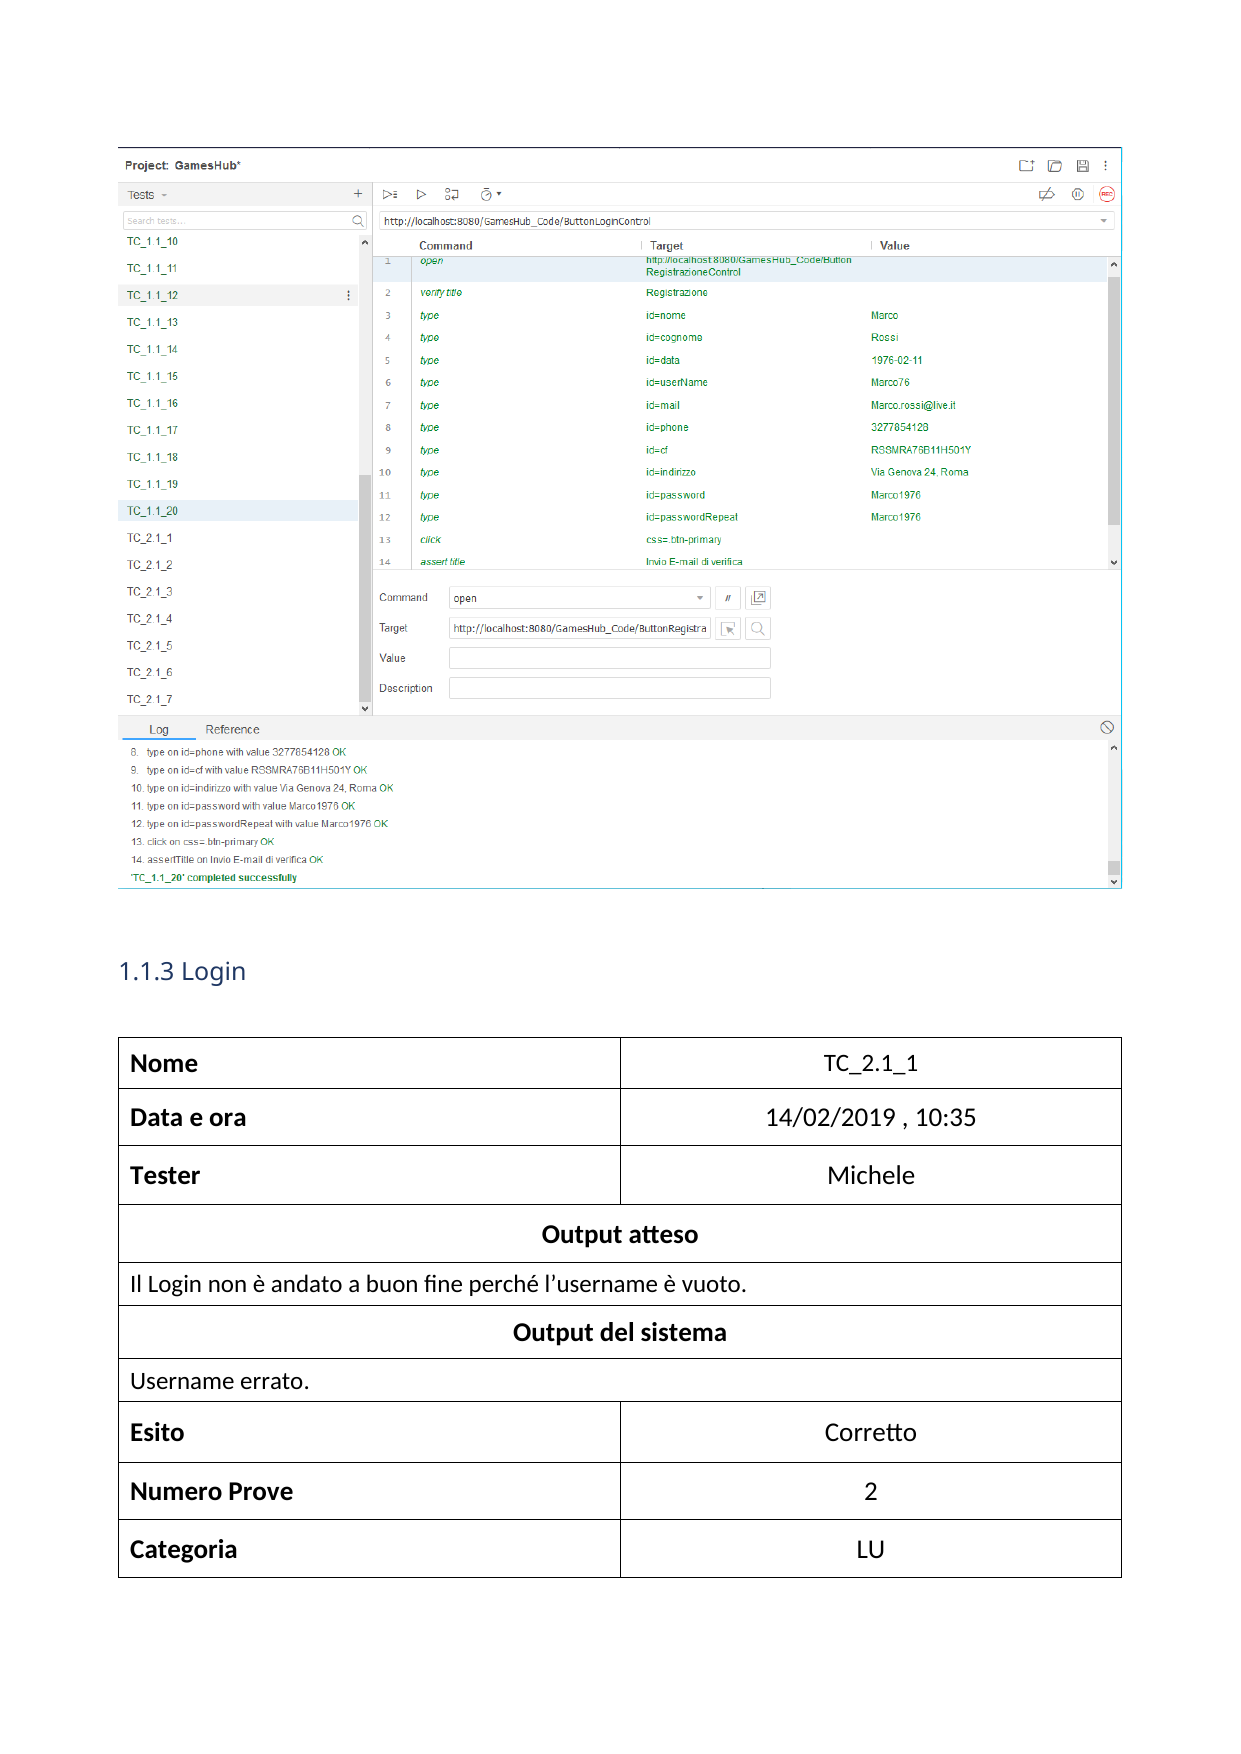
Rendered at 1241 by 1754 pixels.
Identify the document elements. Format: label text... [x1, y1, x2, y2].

table_cell Esito [119, 1402, 620, 1462]
table_cell Output atteso [119, 1205, 1121, 1262]
table_cell Output del sistema [119, 1306, 1121, 1358]
subtitle 1.1.3 Login [118, 954, 1122, 988]
table_cell Data e ora [119, 1089, 620, 1145]
picture [118, 147, 1120, 889]
table_header Nome [119, 1038, 620, 1087]
table_cell Corretto [621, 1402, 1121, 1462]
table_header TC_2.1_1 [621, 1038, 1121, 1087]
table_cell 14/02/2019 , 10:35 [621, 1089, 1121, 1145]
table_cell Michele [621, 1146, 1121, 1204]
table_cell 2 [621, 1463, 1121, 1519]
table_cell Numero Prove [119, 1463, 620, 1519]
table_cell Categoria [119, 1520, 620, 1577]
table_cell Tester [119, 1146, 620, 1204]
table_cell Il Login non è andato a buon fine perché l’username è vuoto. [119, 1263, 1121, 1305]
table_cell Username errato. [119, 1359, 1121, 1401]
table_cell LU [621, 1520, 1121, 1577]
